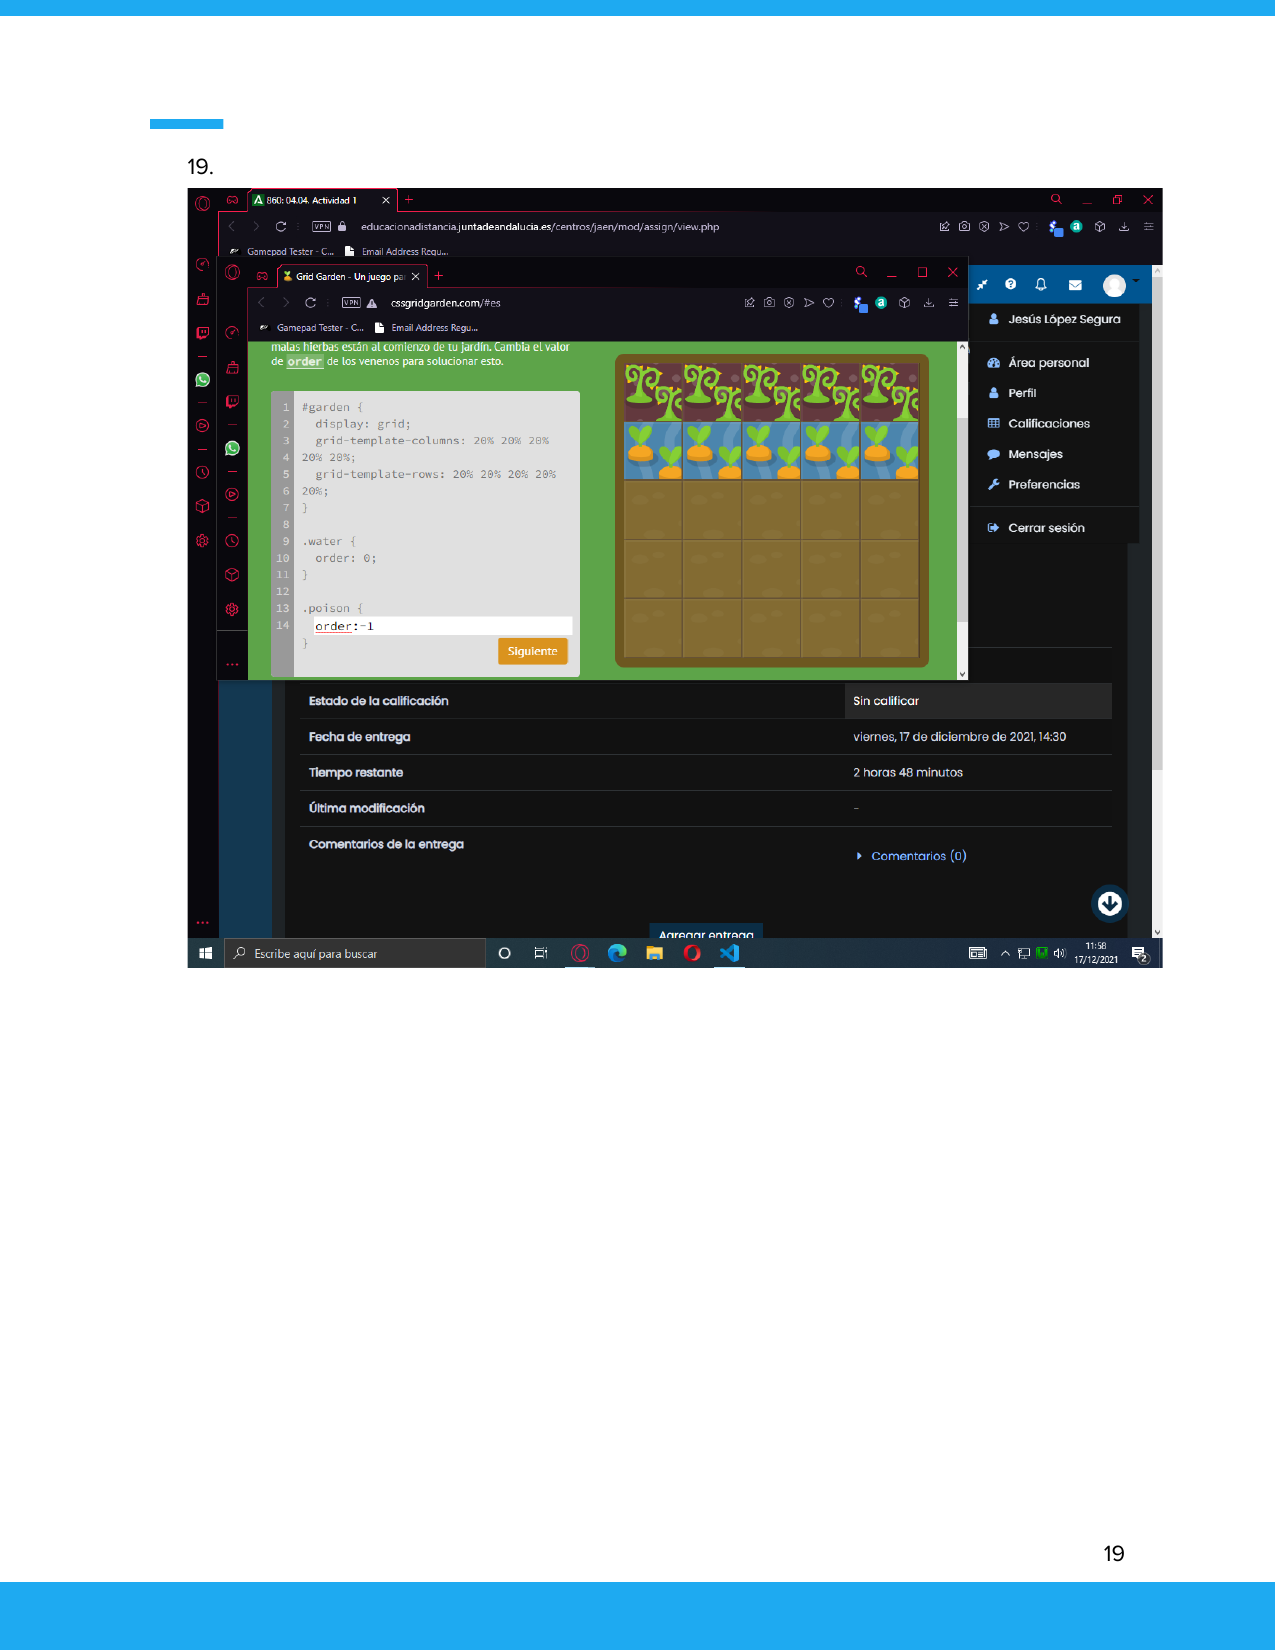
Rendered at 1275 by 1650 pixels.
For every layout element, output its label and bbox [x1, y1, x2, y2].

picture [0, 0, 1275, 16]
picture [150, 119, 224, 129]
picture [187, 188, 1163, 968]
picture [0, 1582, 1275, 1650]
